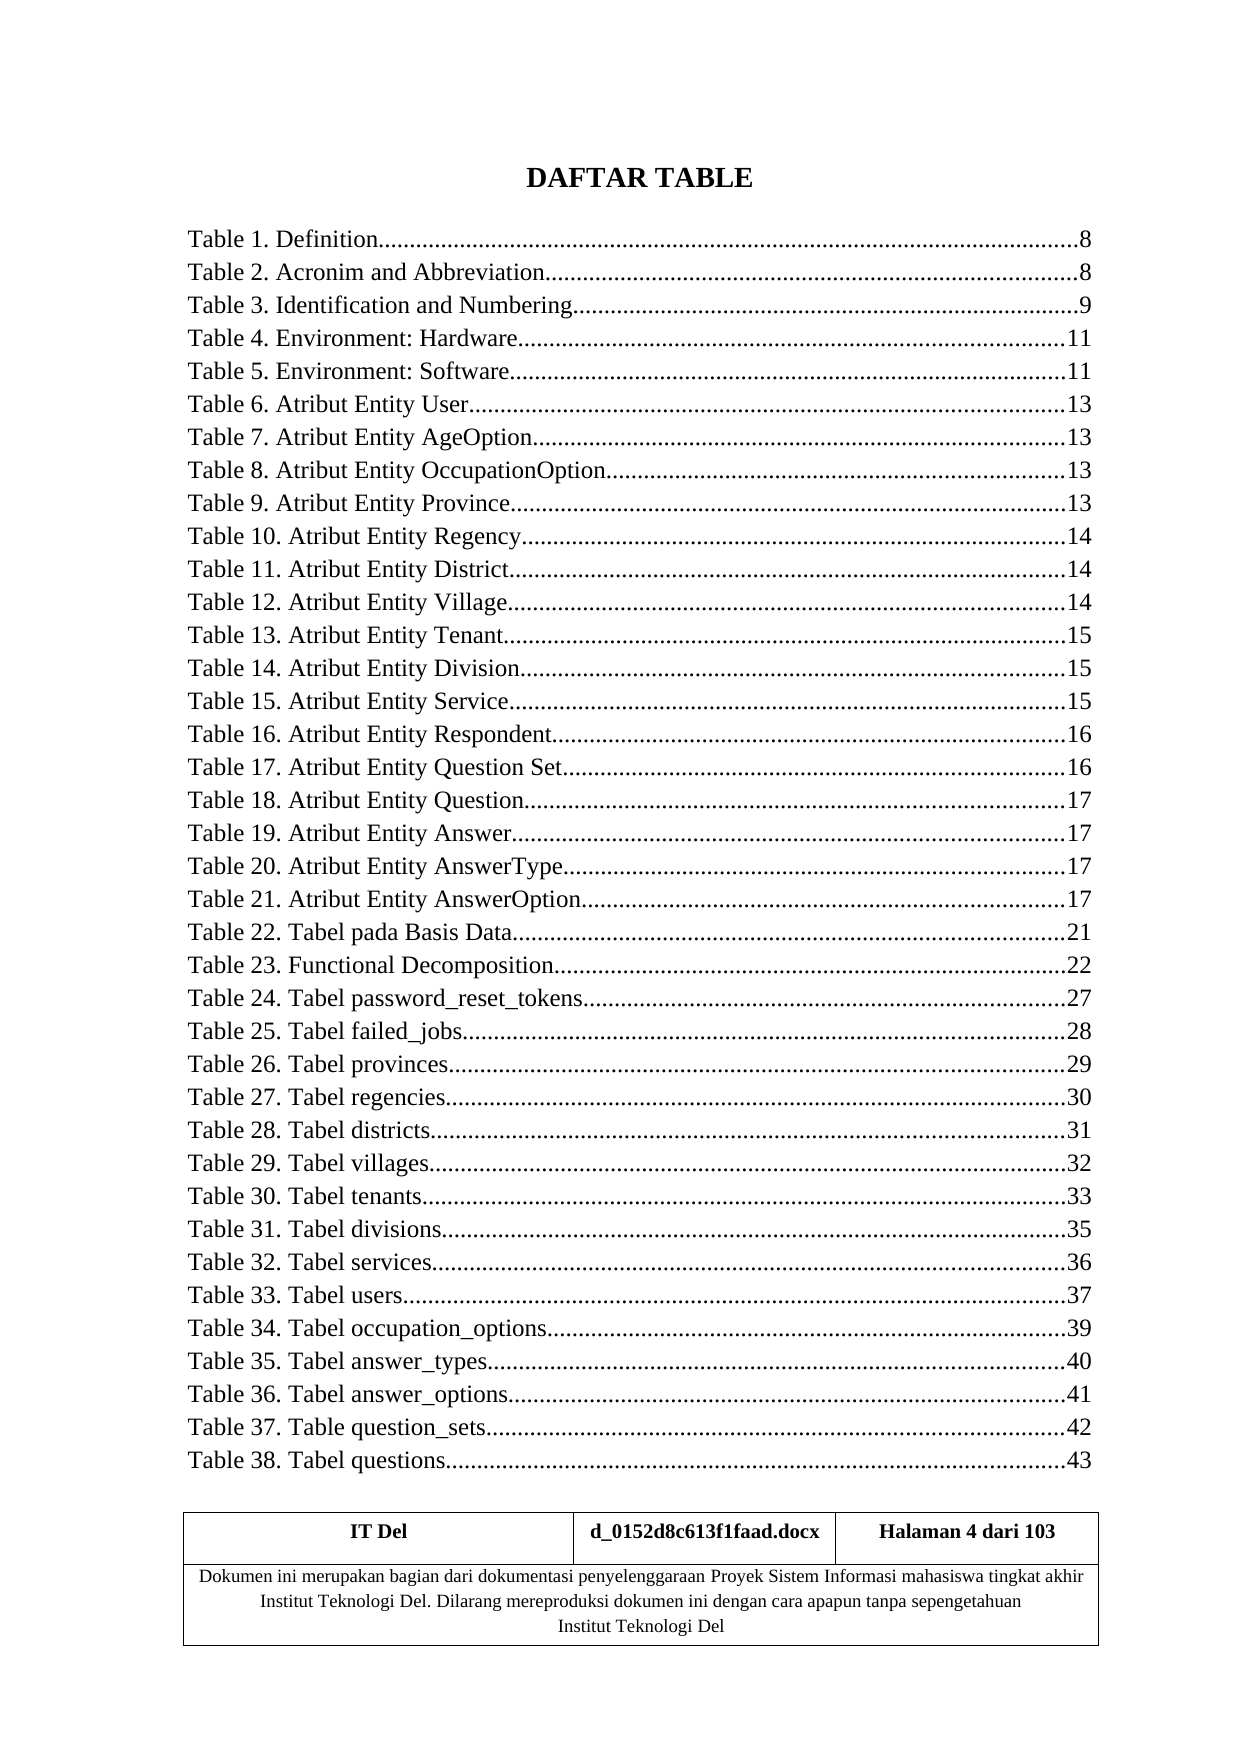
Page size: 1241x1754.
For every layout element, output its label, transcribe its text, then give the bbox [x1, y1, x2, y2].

text Table 22. Tabel pada Basis Data 21 [187, 917, 1092, 946]
text Table 31. Tabel divisions 35 [187, 1214, 1092, 1243]
text Table 27. Tabel regencies 30 [187, 1082, 1092, 1111]
text Table 32. Tabel services 36 [187, 1247, 1092, 1276]
text Table 37. Table question_sets 42 [187, 1412, 1092, 1441]
text Table 33. Tabel users 37 [187, 1280, 1092, 1309]
text Table 26. Tabel provinces 29 [187, 1049, 1092, 1078]
text Table 25. Tabel failed_jobs 28 [187, 1016, 1092, 1045]
text Table 36. Tabel answer_options 41 [187, 1379, 1092, 1408]
text Table 34. Tabel occupation_options 39 [187, 1313, 1092, 1342]
text Table 24. Tabel password_reset_tokens 27 [187, 983, 1092, 1012]
text Table 6. Atribut Entity User 13 [187, 389, 1092, 418]
text Table 3. Identification and Numbering 9 [187, 290, 1092, 318]
text Table 16. Atribut Entity Respondent 16 [187, 719, 1092, 748]
text Table 8. Atribut Entity OccupationOption 13 [187, 455, 1092, 484]
text Table 20. Atribut Entity AnswerType 17 [187, 851, 1092, 880]
text Table 12. Atribut Entity Village 14 [187, 587, 1092, 616]
text Table 18. Atribut Entity Question 17 [187, 785, 1092, 814]
text Table 10. Atribut Entity Regency 14 [187, 521, 1092, 550]
text Table 19. Atribut Entity Answer 17 [187, 818, 1092, 847]
text Table 15. Atribut Entity Service 15 [187, 686, 1092, 715]
text Table 2. Acronim and Abbreviation 8 [187, 257, 1092, 286]
text Table 28. Tabel districts 31 [187, 1115, 1092, 1144]
text Table 9. Atribut Entity Province 13 [187, 488, 1092, 517]
text Table 30. Tabel tenants 33 [187, 1181, 1092, 1210]
text Table 11. Atribut Entity District 14 [187, 554, 1092, 583]
text Table 17. Atribut Entity Question Set 16 [187, 752, 1092, 781]
text Table 1. Definition 8 [187, 224, 1092, 252]
subtitle DAFTAR TABLE [187, 160, 1092, 194]
text Table 21. Atribut Entity AnswerOption 17 [187, 884, 1092, 913]
text Table 23. Functional Decomposition 22 [187, 950, 1092, 979]
text Table 29. Tabel villages 32 [187, 1148, 1092, 1177]
text Table 13. Atribut Entity Tenant 15 [187, 620, 1092, 649]
text Table 5. Environment: Software 11 [187, 356, 1092, 384]
text Table 4. Environment: Hardware 11 [187, 323, 1092, 352]
text Table 14. Atribut Entity Division 15 [187, 653, 1092, 682]
text Table 7. Atribut Entity AgeOption 13 [187, 422, 1092, 451]
text Table 35. Tabel answer_types 40 [187, 1346, 1092, 1375]
